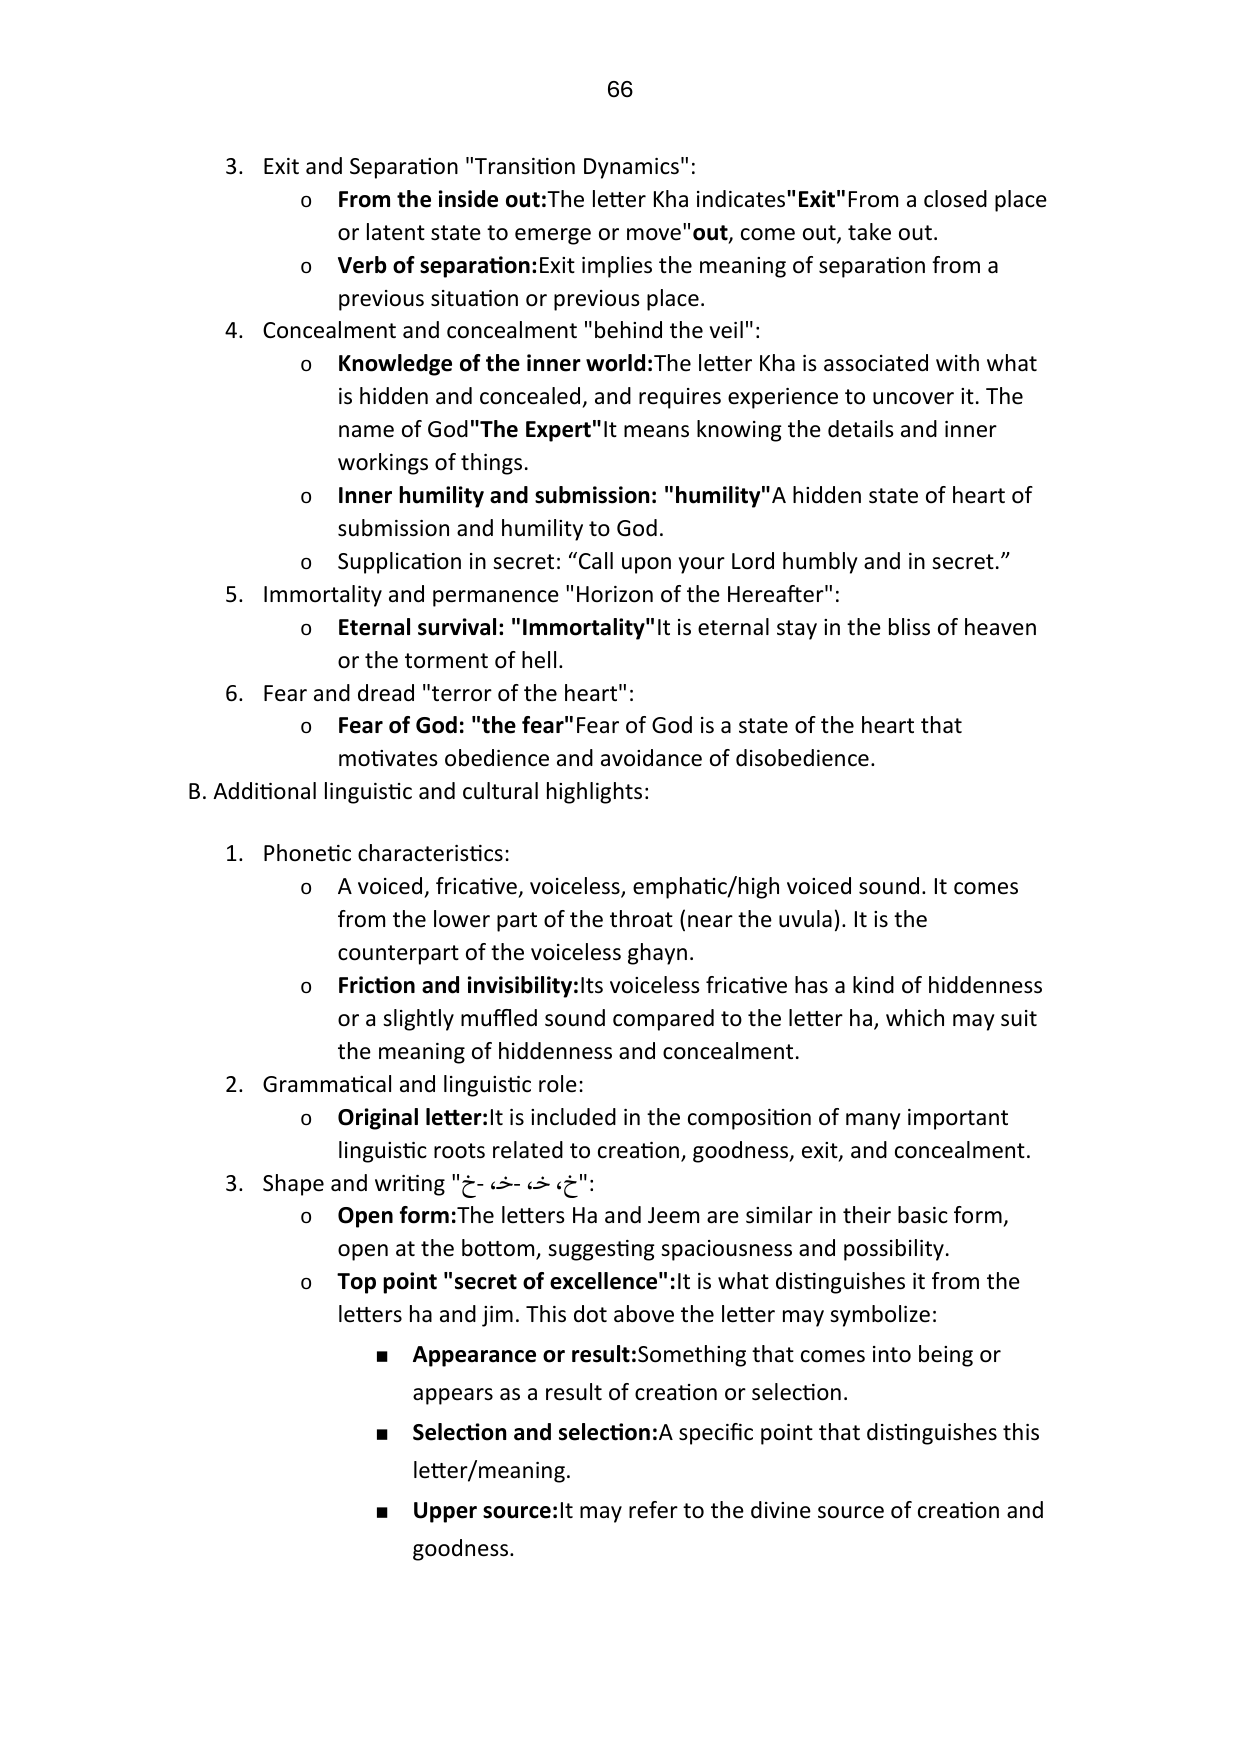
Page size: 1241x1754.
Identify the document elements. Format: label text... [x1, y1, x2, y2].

list Exit and Separation "Transition Dynamics": [225, 150, 1053, 181]
text B. Additional linguistic and cultural highlights: [187, 775, 1053, 806]
list Fear and dread "terror of the heart": [225, 677, 1053, 707]
list Top point "secret of excellence":It is what distinguishes it from the letters ha and jim. This dot above the letter may symbolize: [300, 1265, 1053, 1329]
list Upper source:It may refer to the divine source of creation and goodness. [375, 1487, 1053, 1563]
list Grammatical and linguistic role: [225, 1068, 1053, 1098]
list Phonetic characteristics: [225, 837, 1053, 868]
list Concealment and concealment "behind the veil": [225, 314, 1053, 345]
list From the inside out:The letter Kha indicates"Exit"From a closed place or latent state to emerge or move"out, come out, take out. [300, 183, 1053, 246]
list Immortality and permanence "Horizon of the Hereafter": [225, 578, 1053, 608]
list Open form:The letters Ha and Jeem are similar in their basic form, open at the bottom, suggesting spaciousness and possibility. [300, 1199, 1053, 1263]
list Verb of separation:Exit implies the meaning of separation from a previous situation or previous place. [300, 249, 1053, 312]
list Selection and selection:A specific point that distinguishes this letter/meaning. [375, 1409, 1053, 1485]
list Knowledge of the inner world:The letter Kha is associated with what is hidden and concealed, and requires experience to uncover it. The name of God"The Expert"It means knowing the details and inner workings of things. [300, 347, 1053, 477]
list Friction and invisibility:Its voiceless fricative has a kind of hiddenness or a slightly muffled sound compared to the letter ha, which may suit the meaning of hiddenness and concealment. [300, 969, 1053, 1066]
list Shape and writing "خ، خـ، -خـ، -خ": [225, 1167, 1053, 1197]
list Inner humility and submission: "humility"A hidden state of heart of submission and humility to God. [300, 479, 1053, 543]
list Supplication in secret: “Call upon your Lord humbly and in secret.” [300, 545, 1053, 576]
list Appearance or result:Something that comes into being or appears as a result of creation or selection. [375, 1331, 1053, 1407]
list Eternal survival: "Immortality"It is eternal stay in the bliss of heaven or the torment of hell. [300, 611, 1053, 674]
list Original letter:It is included in the composition of many important linguistic roots related to creation, goodness, exit, and concealment. [300, 1101, 1053, 1164]
list A voiced, fricative, voiceless, emphatic/high voiced sound. It comes from the lower part of the throat (near the uvula). It is the counterpart of the voiceless ghayn. [300, 870, 1053, 967]
list Fear of God: "the fear"Fear of God is a state of the heart that motivates obedience and avoidance of disobedience. [300, 709, 1053, 773]
